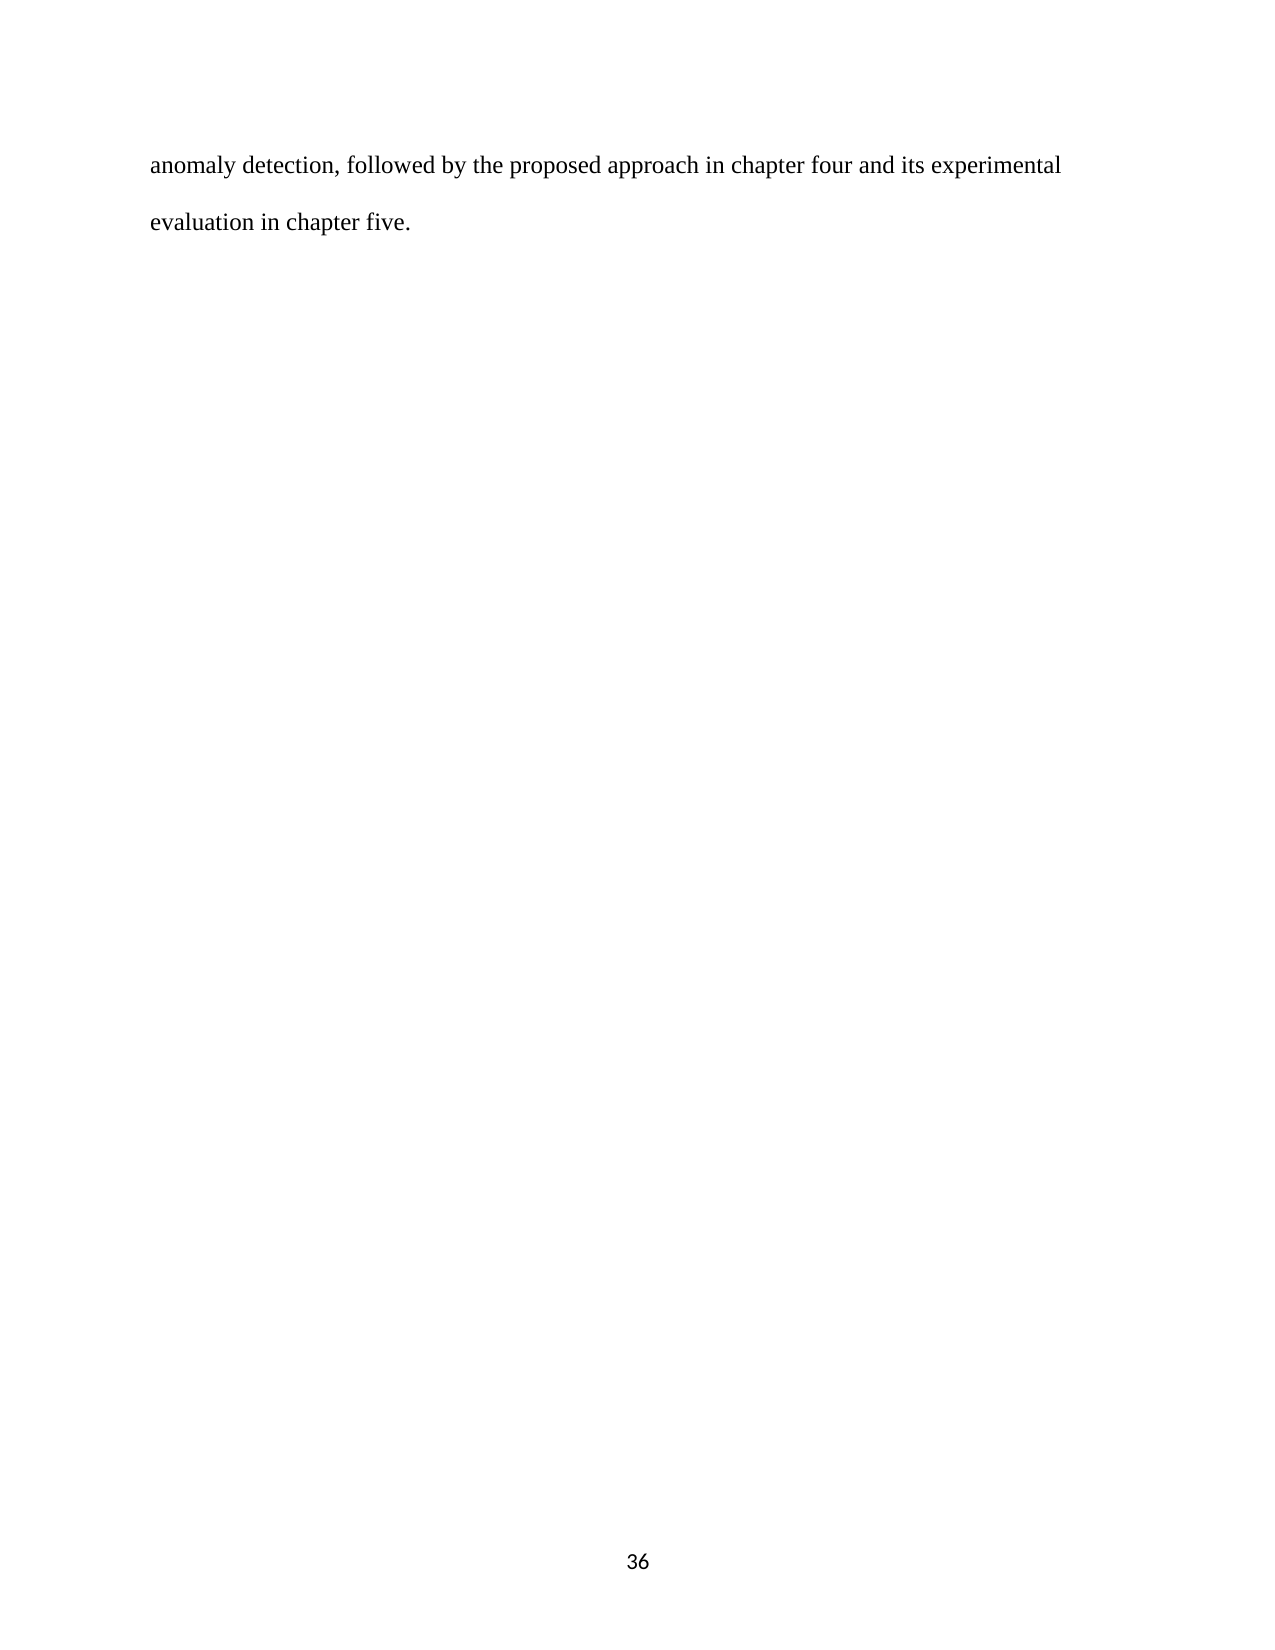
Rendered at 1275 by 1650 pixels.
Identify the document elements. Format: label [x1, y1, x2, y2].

text [150, 150, 1125, 236]
